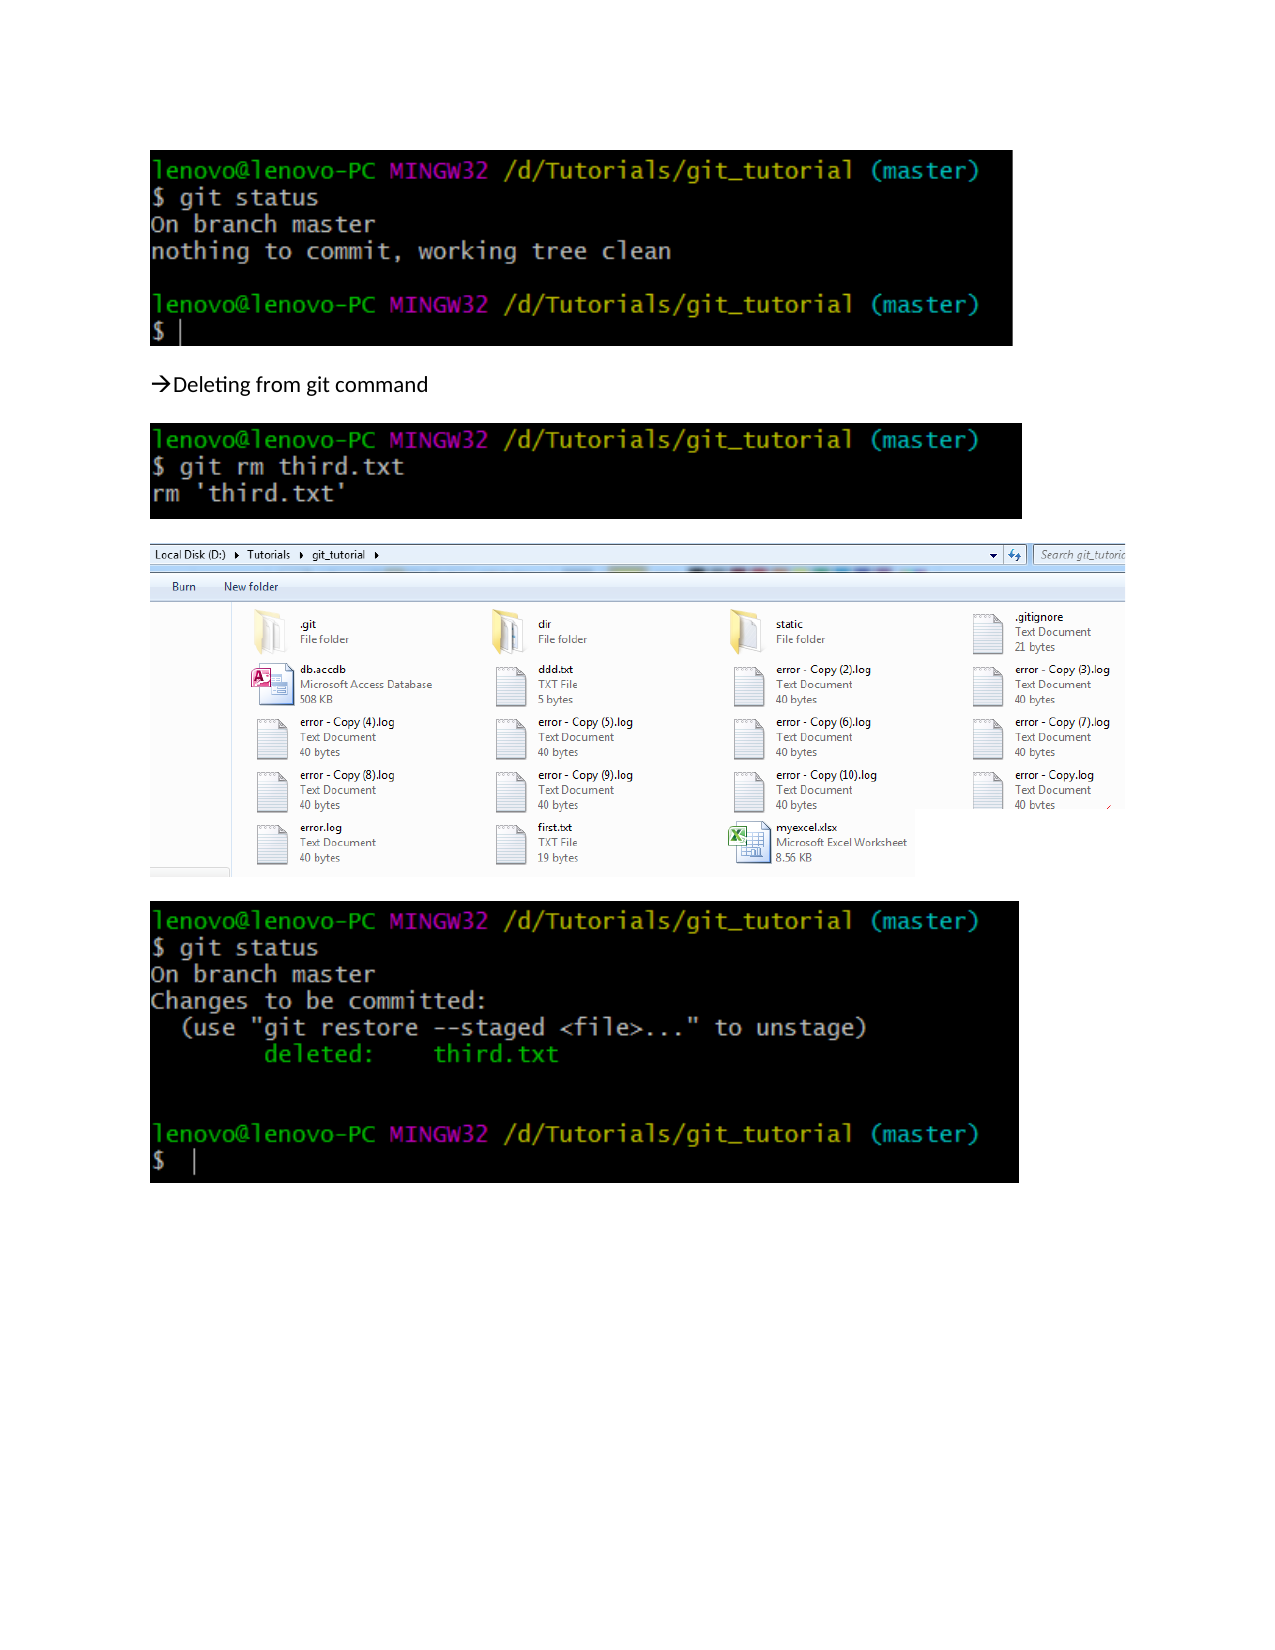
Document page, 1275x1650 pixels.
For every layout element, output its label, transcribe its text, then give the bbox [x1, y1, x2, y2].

picture [150, 423, 1022, 519]
picture [150, 543, 1125, 877]
picture [150, 901, 1019, 1183]
text Deleting from git command [150, 370, 1125, 398]
picture [150, 150, 1013, 346]
